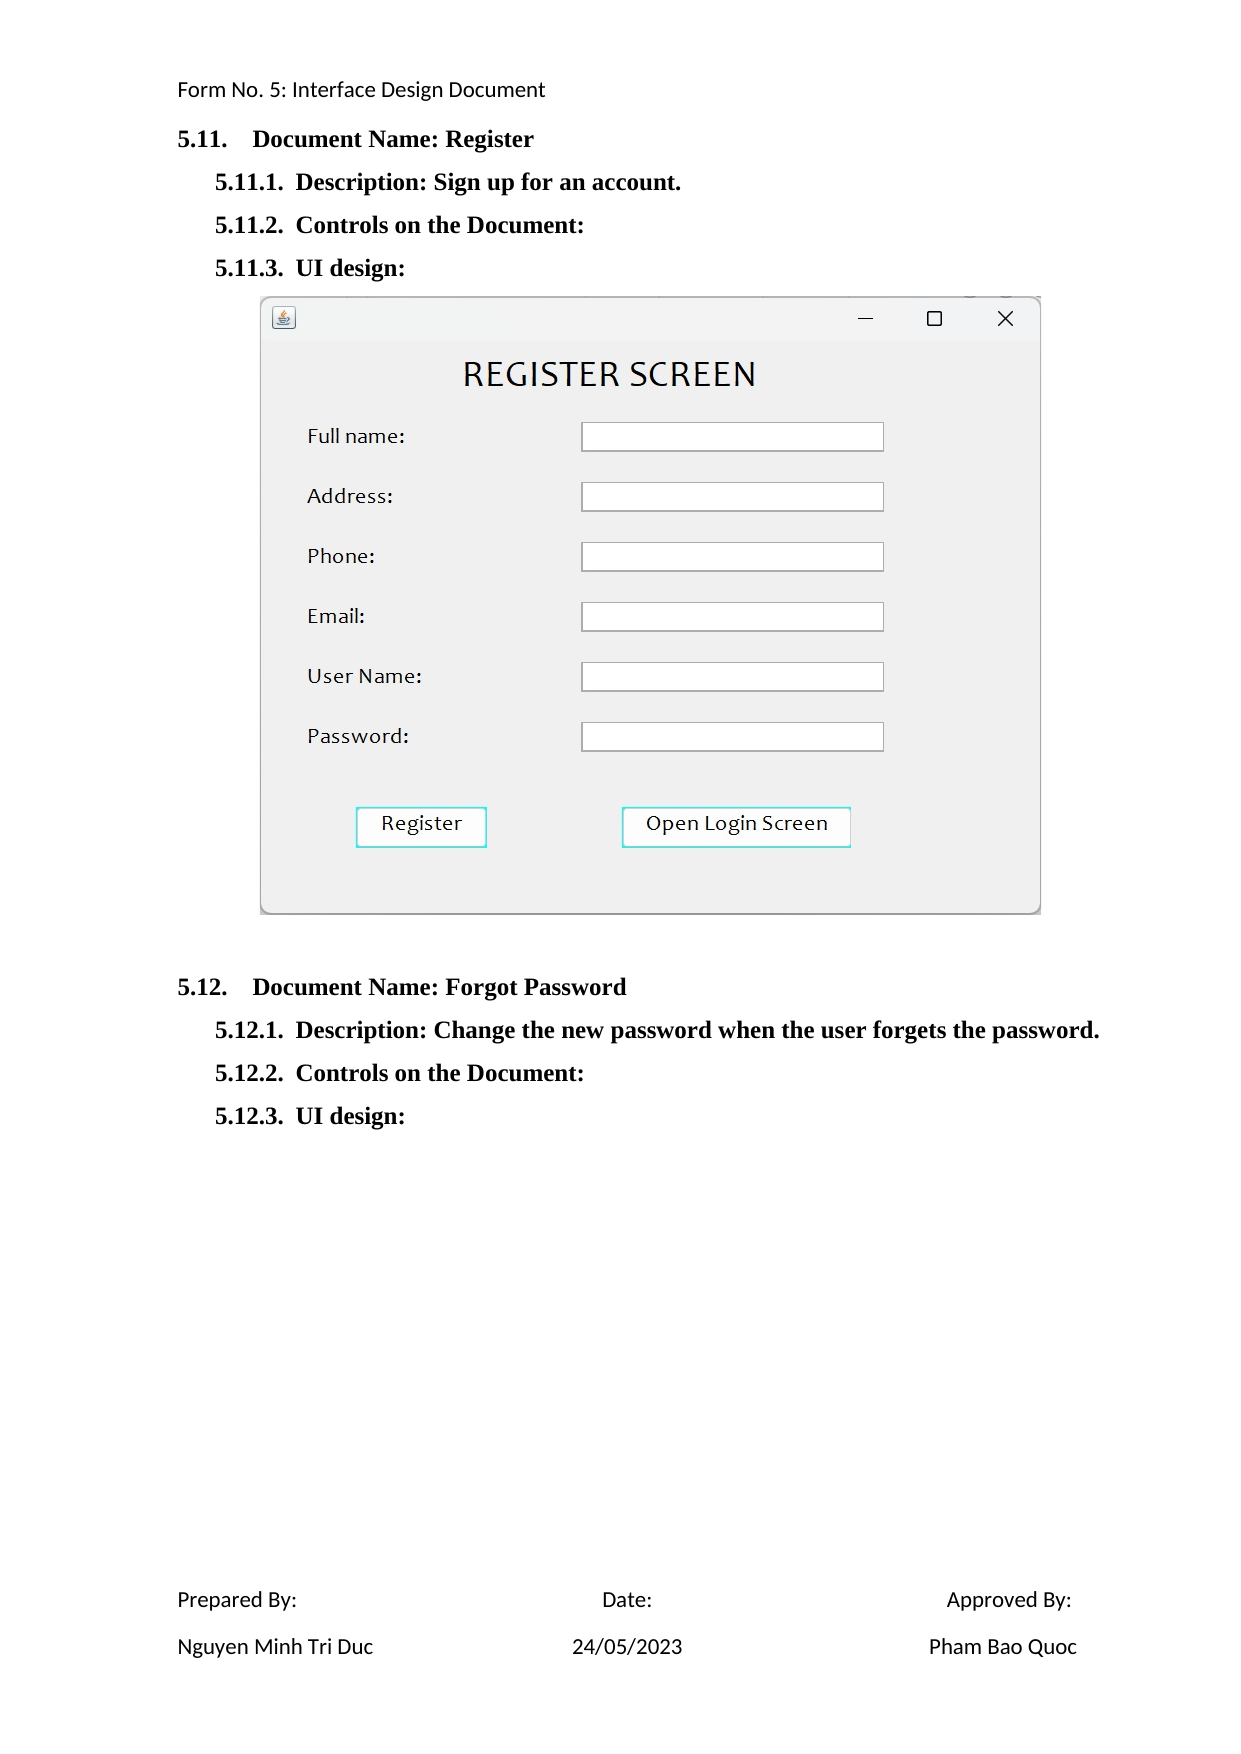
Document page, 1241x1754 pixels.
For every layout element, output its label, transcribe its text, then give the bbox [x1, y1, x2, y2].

list Description: Sign up for an account. [215, 167, 1122, 196]
picture [259, 296, 1042, 915]
list Description: Change the new password when the user forgets the password. [215, 1015, 1122, 1044]
list UI design: [215, 1101, 1122, 1130]
list Controls on the Document: [215, 1058, 1122, 1087]
list Controls on the Document: [215, 210, 1122, 239]
list Document Name: Register [177, 124, 1122, 153]
list Document Name: Forgot Password [177, 972, 1122, 1001]
list UI design: [215, 253, 1122, 282]
